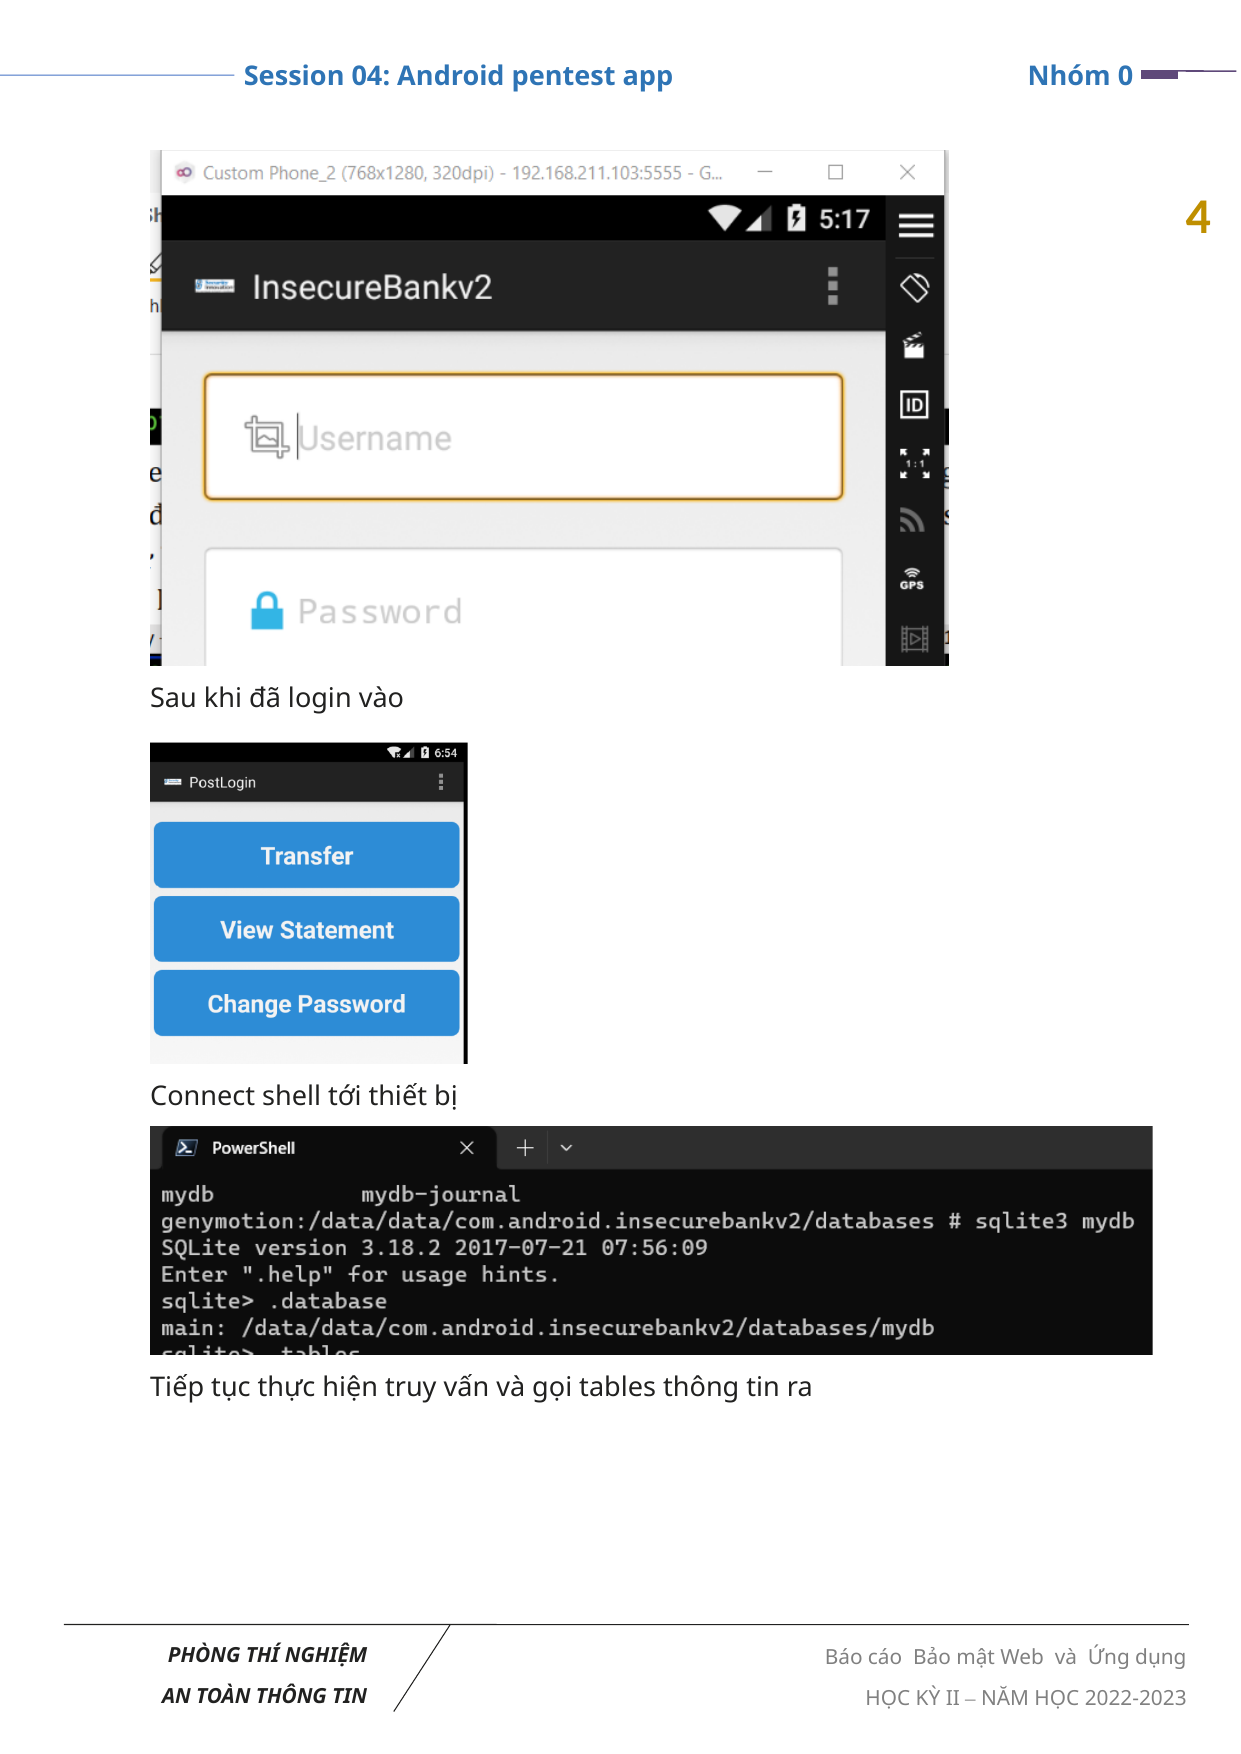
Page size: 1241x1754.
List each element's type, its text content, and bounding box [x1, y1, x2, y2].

picture [150, 1126, 1153, 1355]
text Connect shell tới thiết bị [150, 1077, 1153, 1113]
text Tiếp tục thực hiện truy vấn và gọi tables thông tin ra [150, 1367, 1153, 1404]
picture [150, 727, 468, 1064]
picture [150, 150, 949, 666]
text Sau khi đã login vào [150, 678, 1153, 715]
